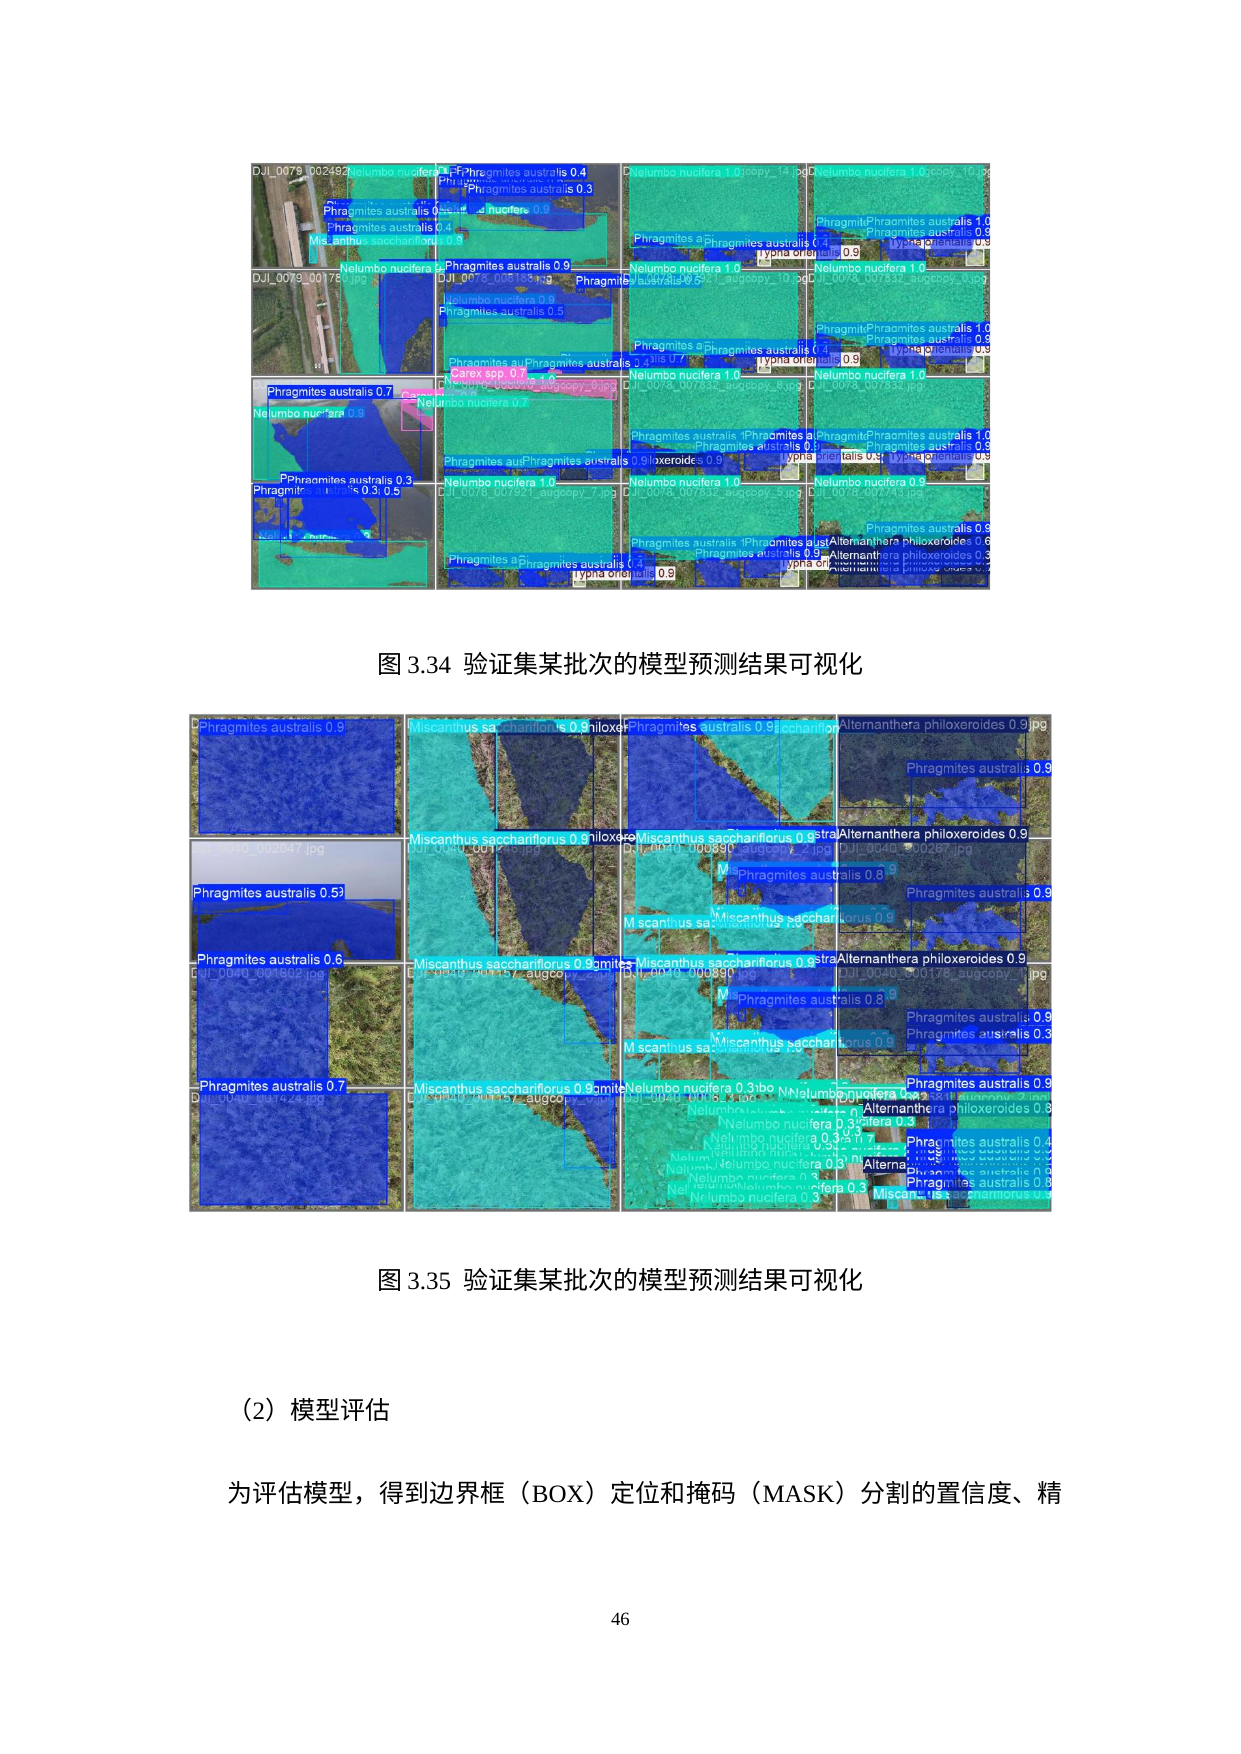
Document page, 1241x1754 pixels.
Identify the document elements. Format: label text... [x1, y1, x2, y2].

text 图3.34 验证集某批次的模型预测结果可视化 [177, 630, 1063, 695]
text 图3.35 验证集某批次的模型预测结果可视化 [177, 1246, 1063, 1311]
picture [250, 162, 991, 590]
text （2）模型评估 [177, 1376, 1063, 1441]
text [177, 1459, 1063, 1524]
picture [188, 713, 1052, 1212]
